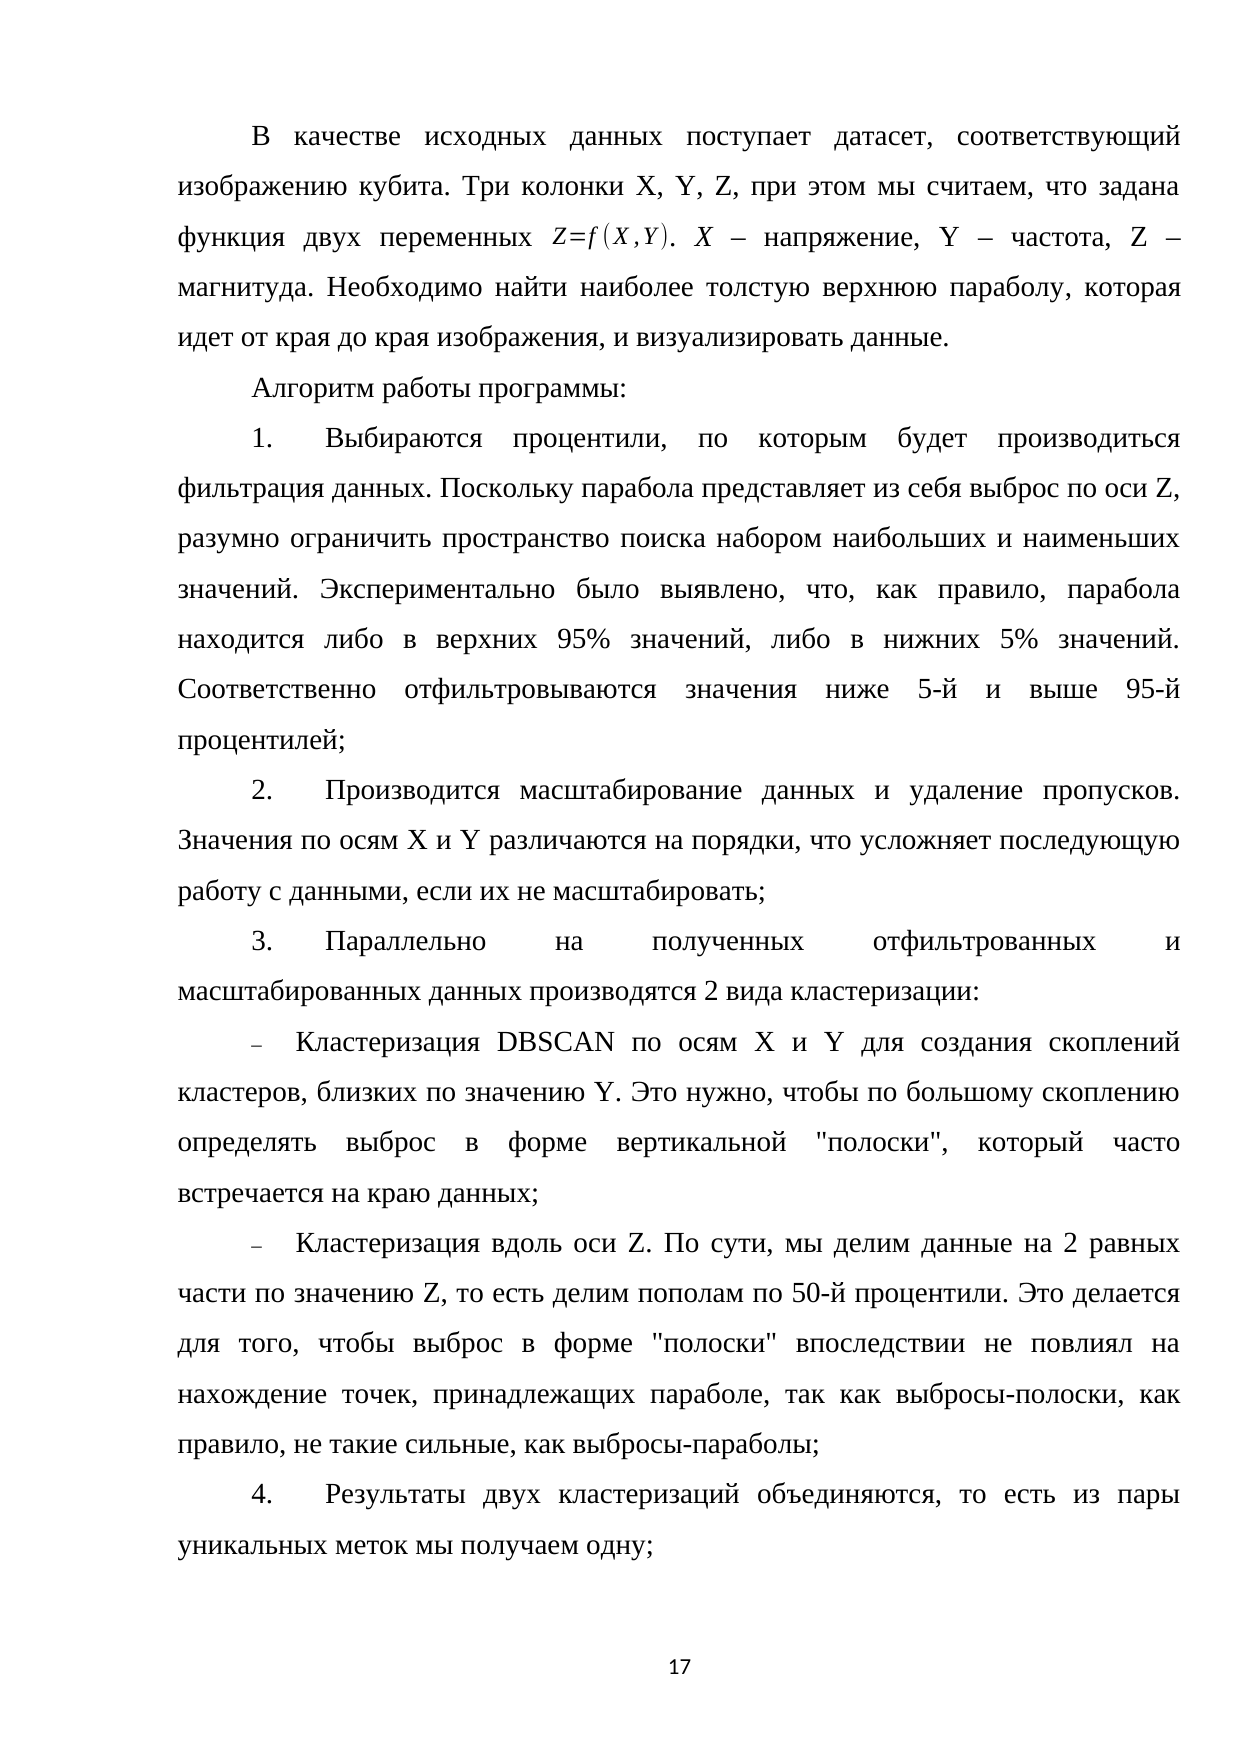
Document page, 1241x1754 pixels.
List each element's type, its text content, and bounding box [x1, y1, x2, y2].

list Параллельно на полученных отфильтрованных и масштабированных данных производятся 2 вида кластеризации: [177, 923, 1181, 1007]
list Кластеризация DBSCAN по осям X и Y для создания скоплений кластеров, близких по значению Y. Это нужно, чтобы по большому скоплению определять выброс в форме вертикальной "полоски", который часто встречается на краю данных; [177, 1024, 1181, 1208]
text В качестве исходных данных поступает датасет, соответствующий изображению кубита. Три колонки X, Y, Z, при этом мы считаем, что задана функция двух переменных . X – напряжение, Y – частота, Z – магнитуда. Необходимо найти наиболее толстую верхнюю параболу, которая идет от края до края изображения, и визуализировать данные. [177, 118, 1181, 353]
text Алгоритм работы программы: [177, 370, 1181, 403]
list Выбираются процентили, по которым будет производиться фильтрация данных. Поскольку парабола представляет из себя выброс по оси Z, разумно ограничить пространство поиска набором наибольших и наименьших значений. Экспериментально было выявлено, что, как правило, парабола находится либо в верхних 95% значений, либо в нижних 5% значений. Соответственно отфильтровываются значения ниже 5-й и выше 95-й процентилей; [177, 420, 1181, 755]
list Кластеризация вдоль оси Z. По сути, мы делим данные на 2 равных части по значению Z, то есть делим пополам по 50-й процентили. Это делается для того, чтобы выброс в форме "полоски" впоследствии не повлиял на нахождение точек, принадлежащих параболе, так как выбросы-полоски, как правило, не такие сильные, как выбросы-параболы; [177, 1225, 1181, 1460]
list Производится масштабирование данных и удаление пропусков. Значения по осям X и Y различаются на порядки, что усложняет последующую работу с данными, если их не масштабировать; [177, 772, 1181, 906]
list Результаты двух кластеризаций объединяются, то есть из пары уникальных меток мы получаем одну; [177, 1477, 1181, 1560]
